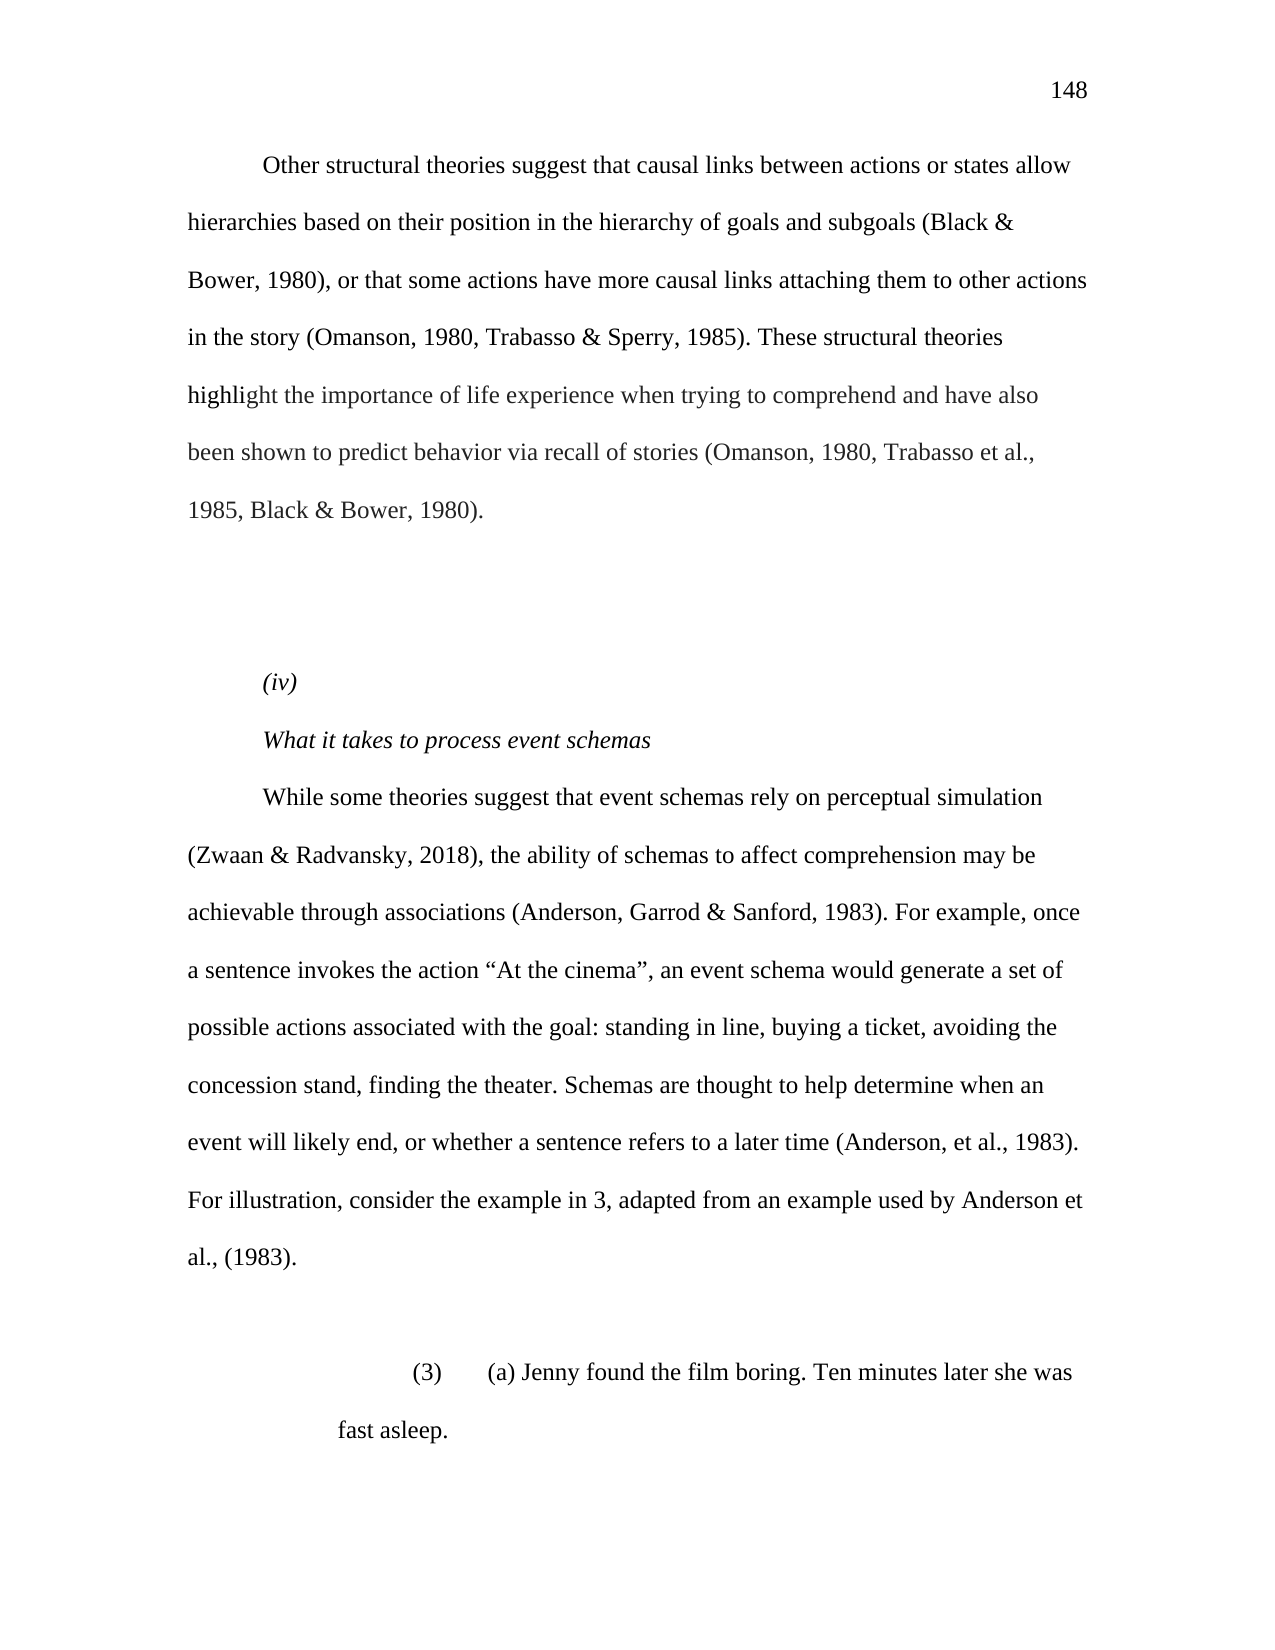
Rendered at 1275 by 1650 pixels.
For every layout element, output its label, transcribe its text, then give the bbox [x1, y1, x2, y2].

text Other structural theories suggest that causal links between actions or states allow hierarchies based on their position in the hierarchy of goals and subgoals (Black & Bower, 1980), or that some actions have more causal links attaching them to other actions in the story (Omanson, 1980, Trabasso & Sperry, 1985). These structural theories highlight the importance of life experience when trying to comprehend and have also been shown to predict behavior via recall of stories (Omanson, 1980, Trabasso et al., 1985, Black & Bower, 1980). [187, 150, 1087, 524]
text (iv) [187, 667, 1087, 696]
text While some theories suggest that event schemas rely on perceptual simulation (Zwaan & Radvansky, 2018), the ability of schemas to affect comprehension may be achievable through associations (Anderson, Garrod & Sanford, 1983). For example, once a sentence invokes the action “At the cinema”, an event schema would generate a set of possible actions associated with the goal: standing in line, buying a ticket, avoiding the concession stand, finding the theater. Schemas are thought to help determine when an event will likely end, or whether a sentence refers to a later time (Anderson, et al., 1983). For illustration, consider the example in 3, adapted from an example used by Anderson et al., (1983). [187, 782, 1087, 1271]
text What it takes to process event schemas [187, 725, 1087, 754]
text (3) (a) Jenny found the film boring. Ten minutes later she was fast asleep. [337, 1357, 1087, 1444]
